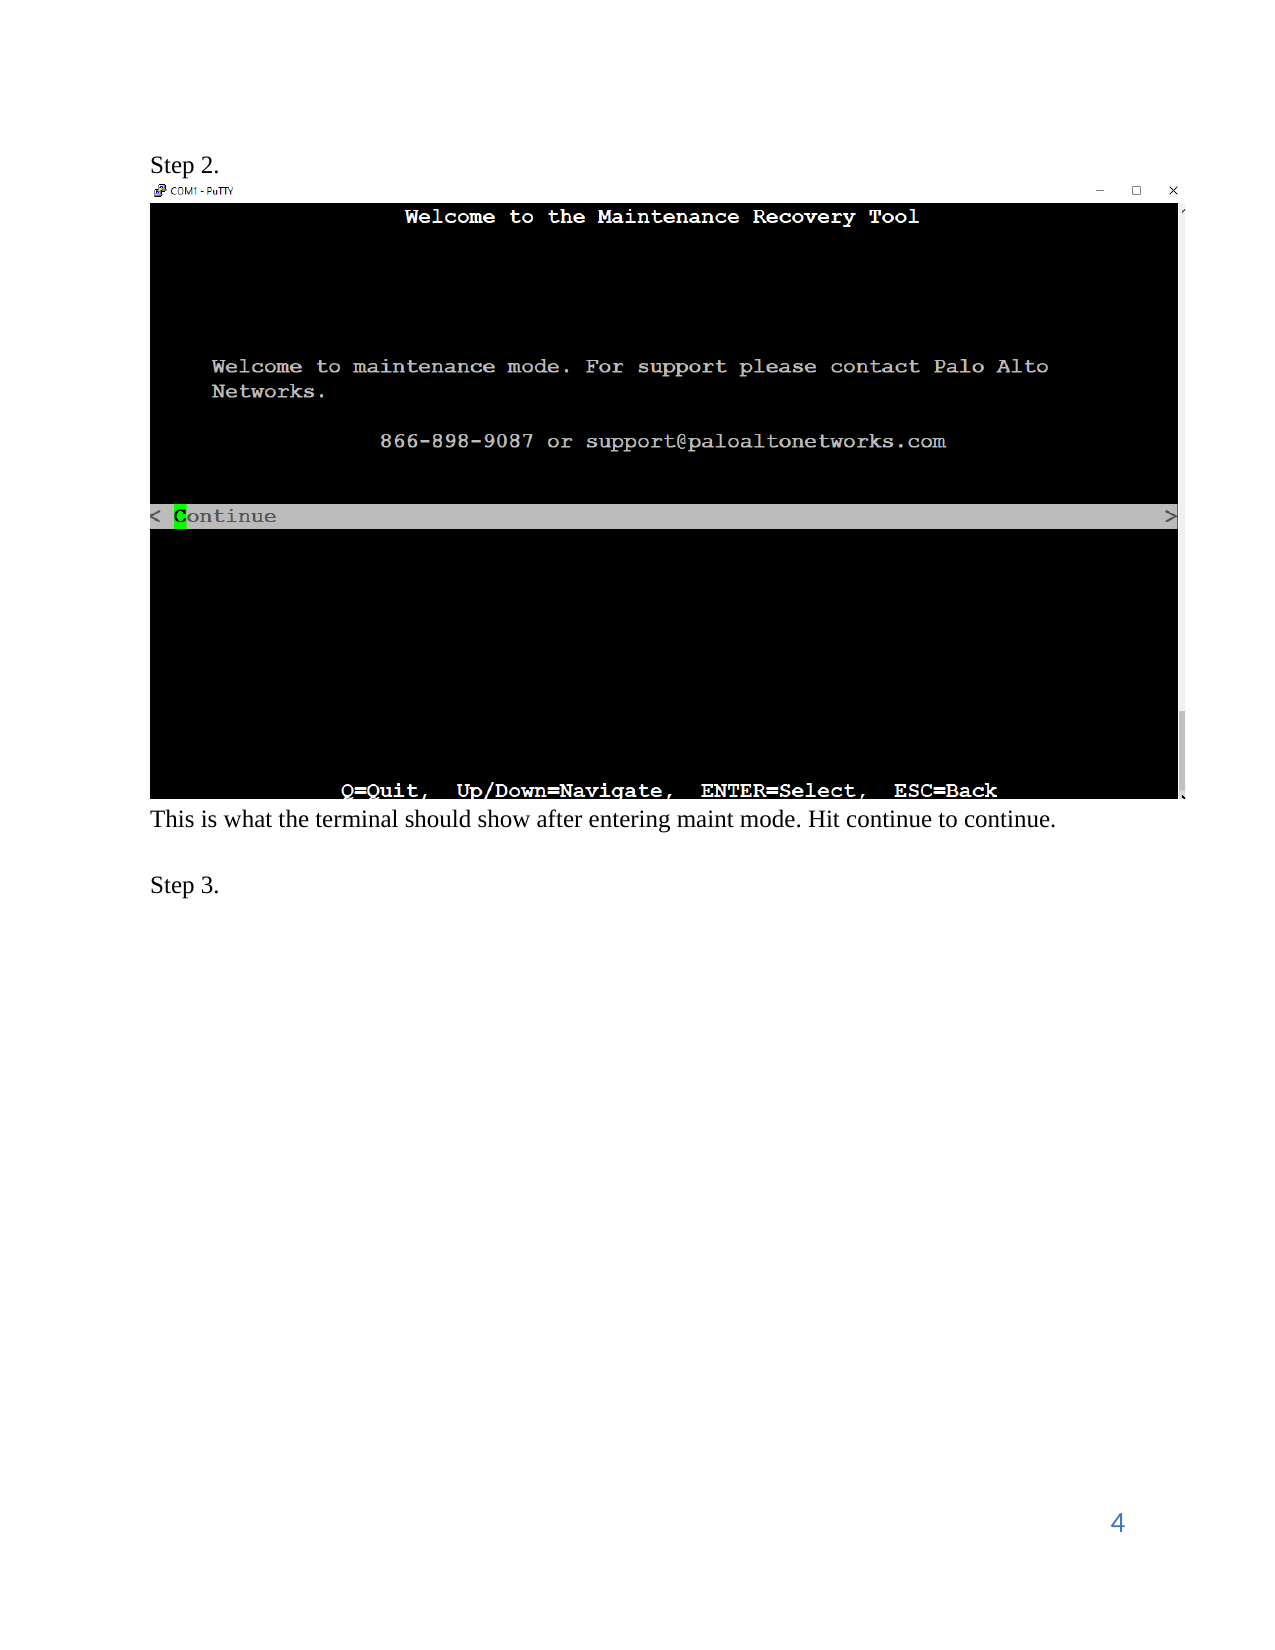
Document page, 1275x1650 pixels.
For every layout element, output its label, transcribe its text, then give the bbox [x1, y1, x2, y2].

picture [150, 183, 1185, 799]
text Step 3. [150, 870, 1125, 899]
text This is what the terminal should show after entering maint mode. Hit continue to continue. [150, 804, 1125, 833]
text Step 2. [150, 150, 1125, 179]
